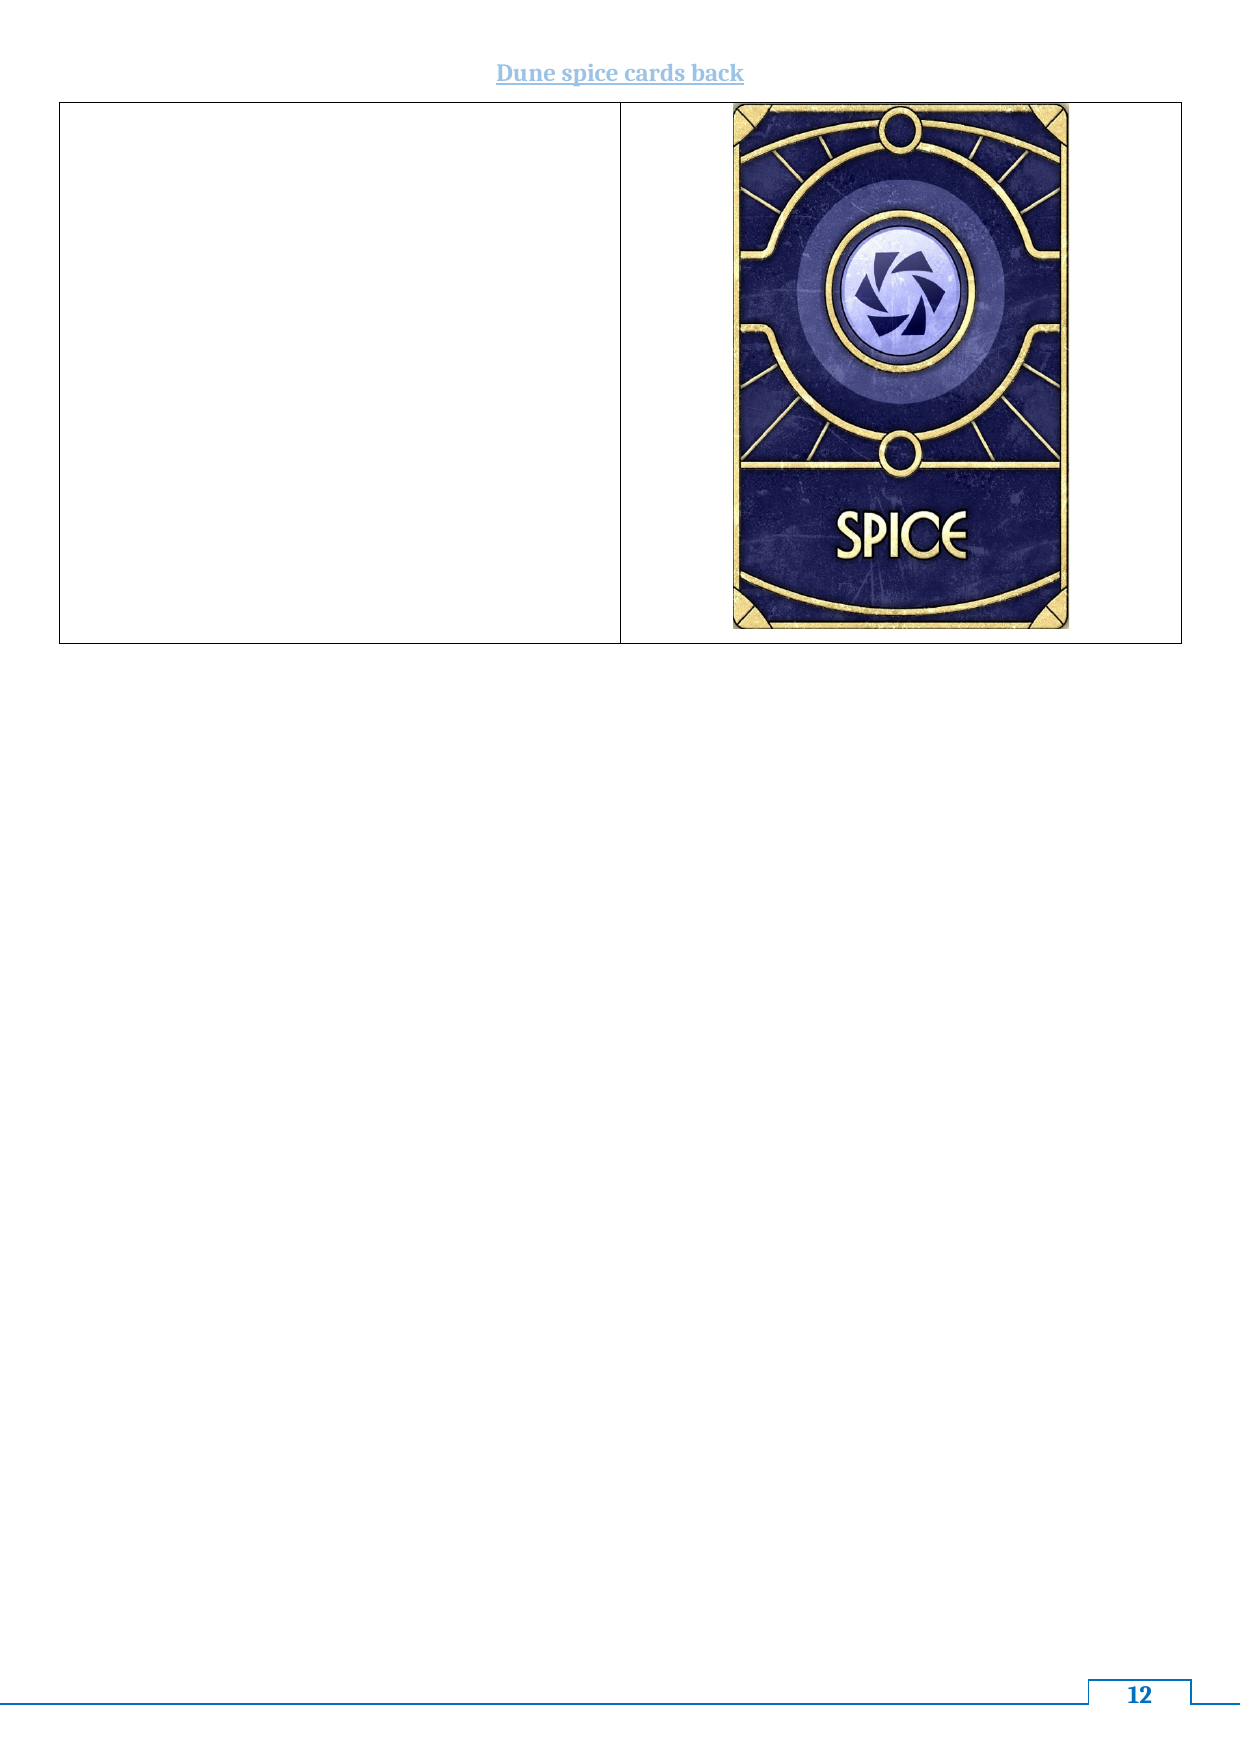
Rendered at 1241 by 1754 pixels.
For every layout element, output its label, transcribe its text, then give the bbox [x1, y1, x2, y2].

table_header [621, 103, 1181, 642]
picture [733, 103, 1070, 629]
table_header [60, 103, 620, 642]
subtitle Dune spice cards back [59, 59, 1181, 88]
